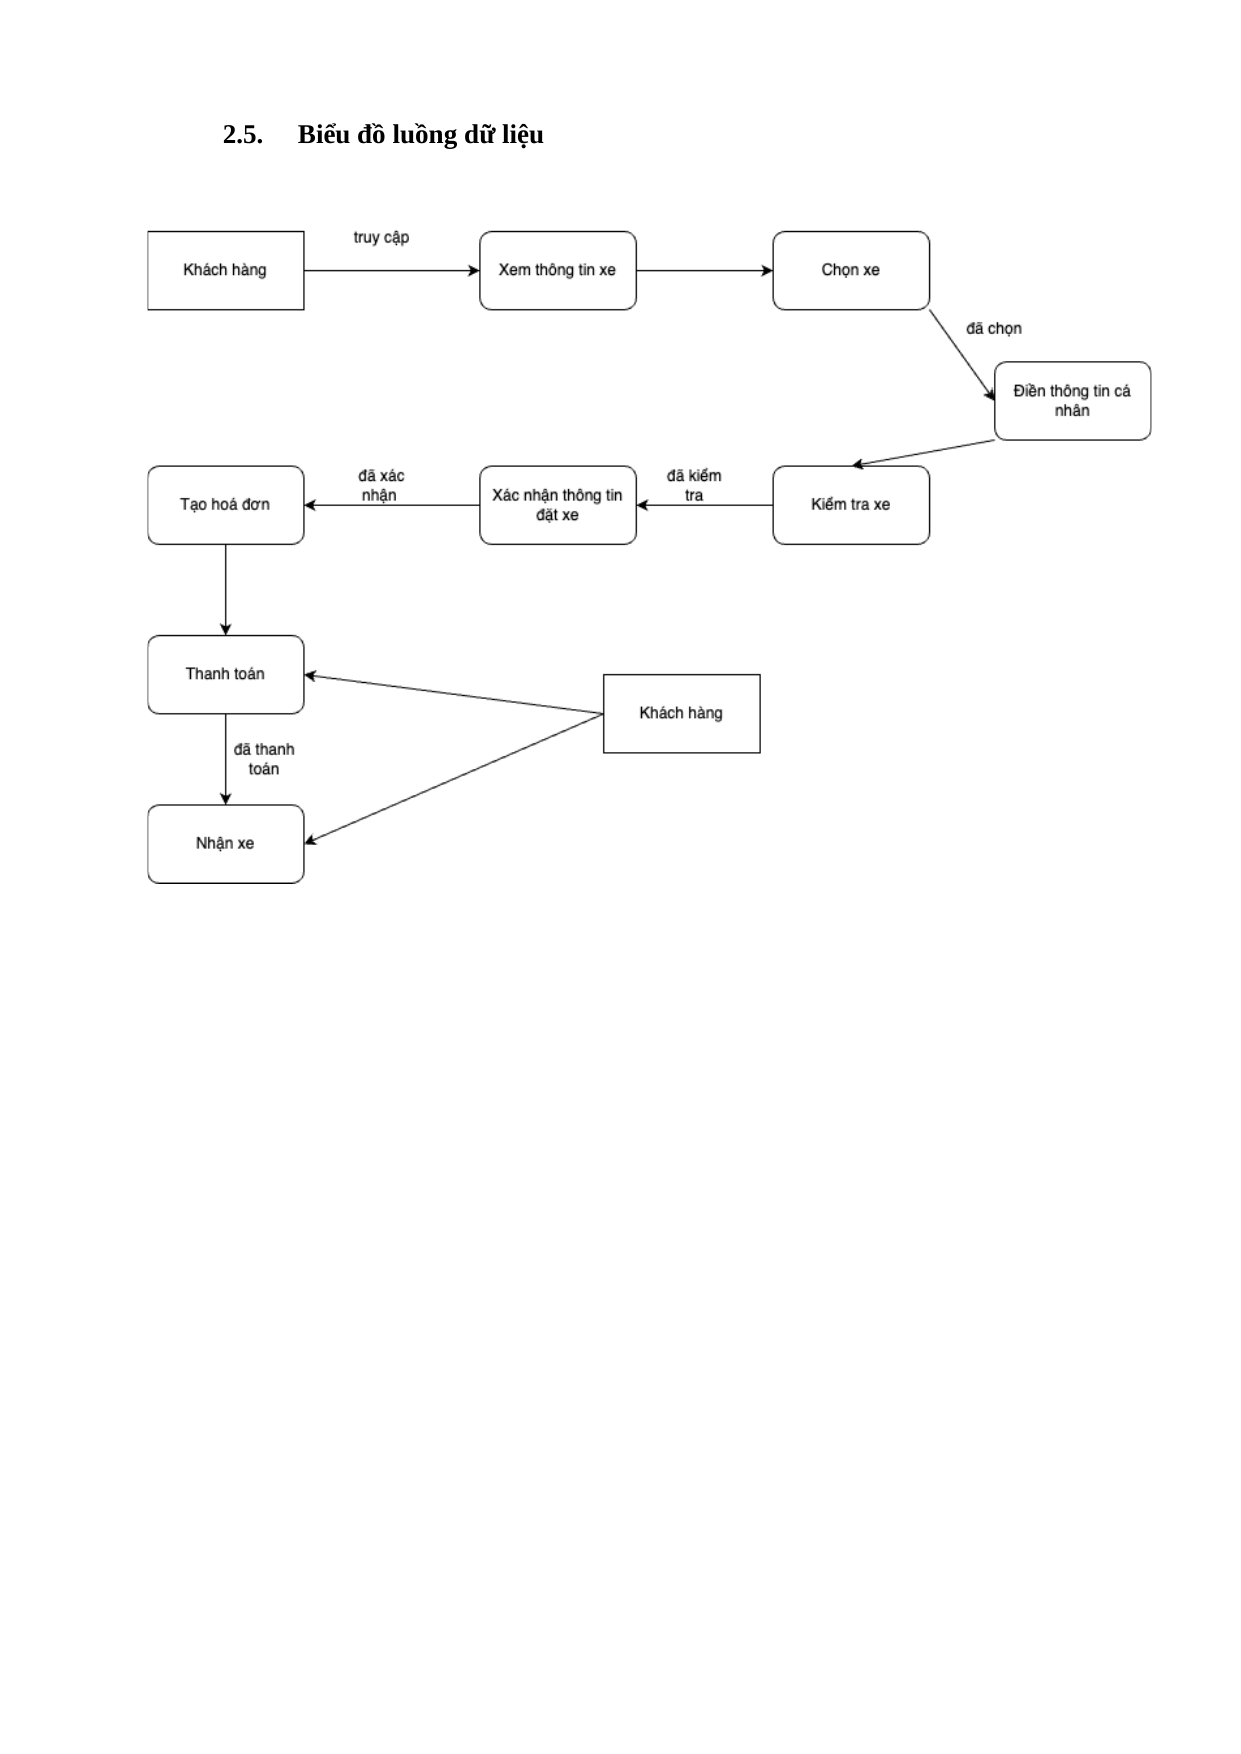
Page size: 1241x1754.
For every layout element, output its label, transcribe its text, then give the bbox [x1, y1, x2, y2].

picture [147, 218, 1152, 884]
list Biểu đồ luồng dữ liệu [223, 118, 1152, 149]
